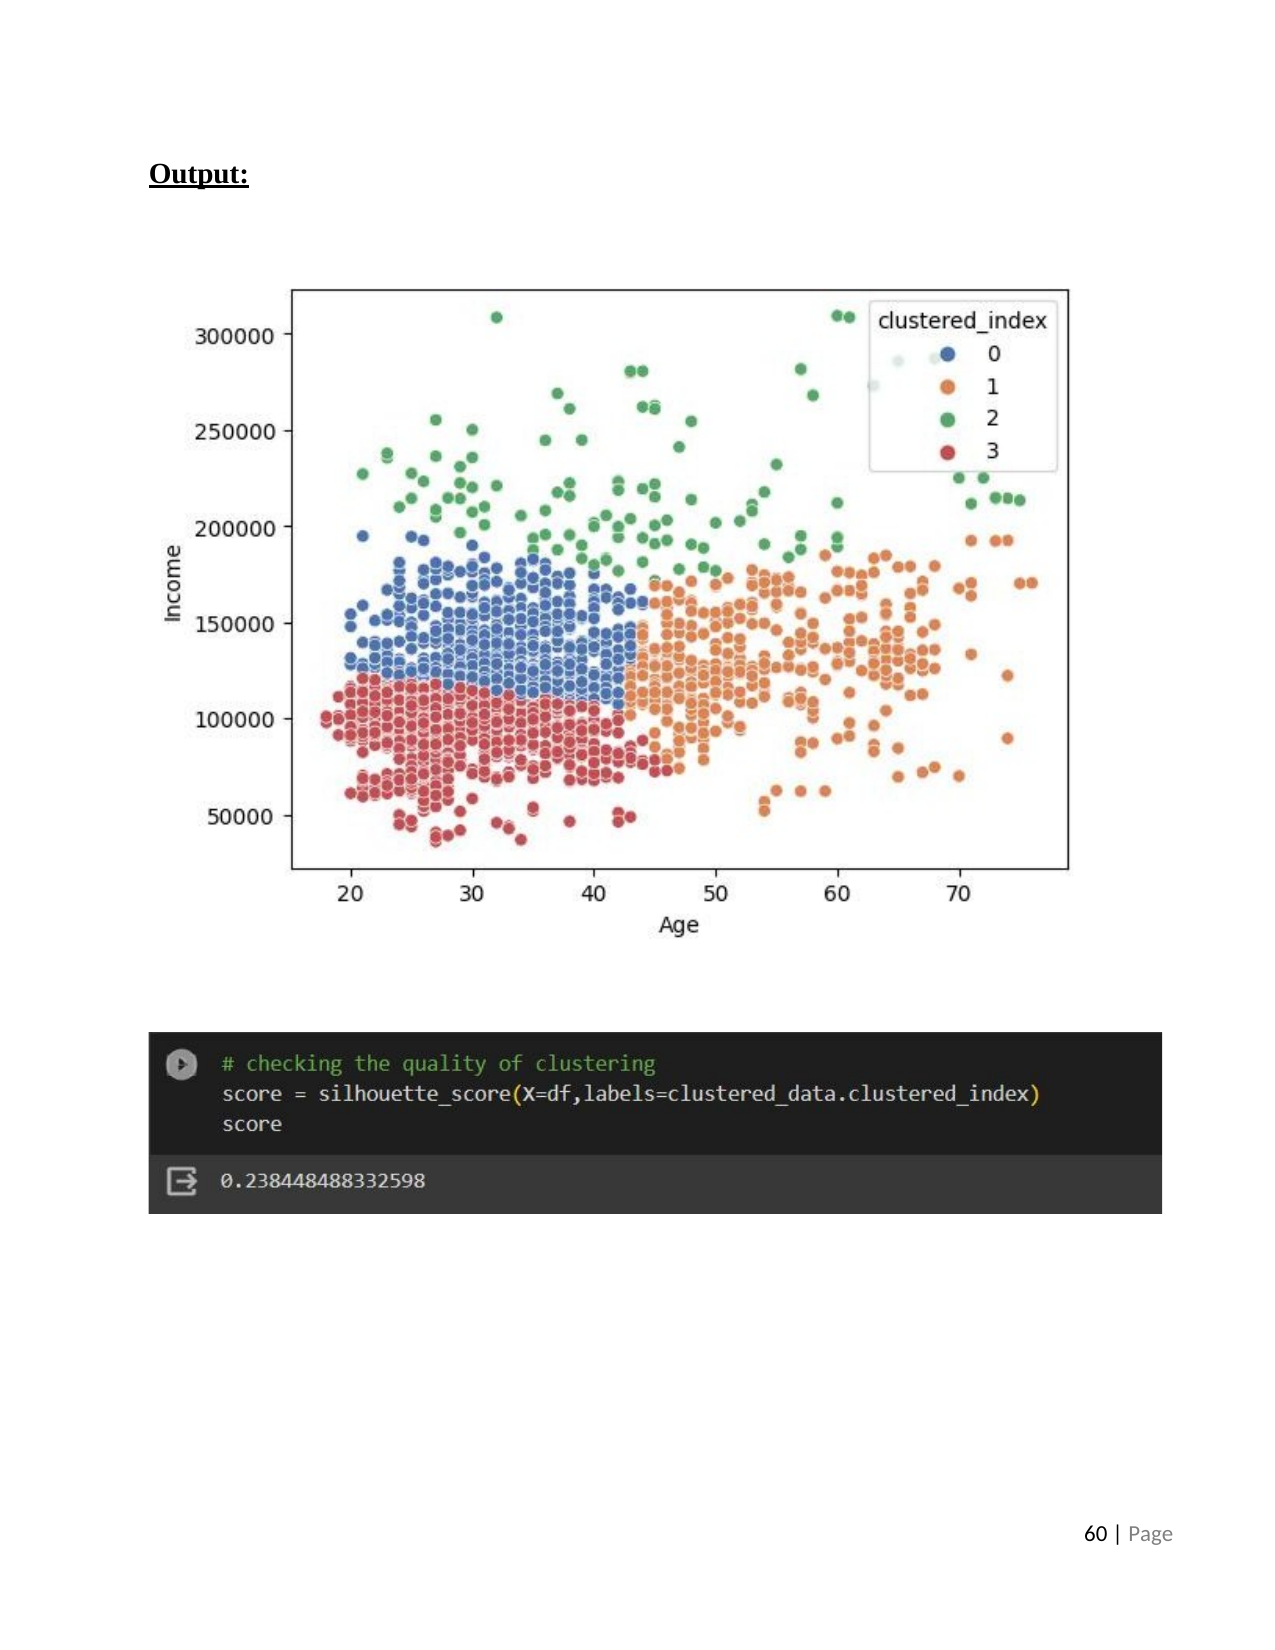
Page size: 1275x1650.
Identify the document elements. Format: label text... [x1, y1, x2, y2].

text Output: [148, 156, 1173, 189]
picture [148, 1032, 1163, 1214]
picture [161, 288, 1074, 939]
